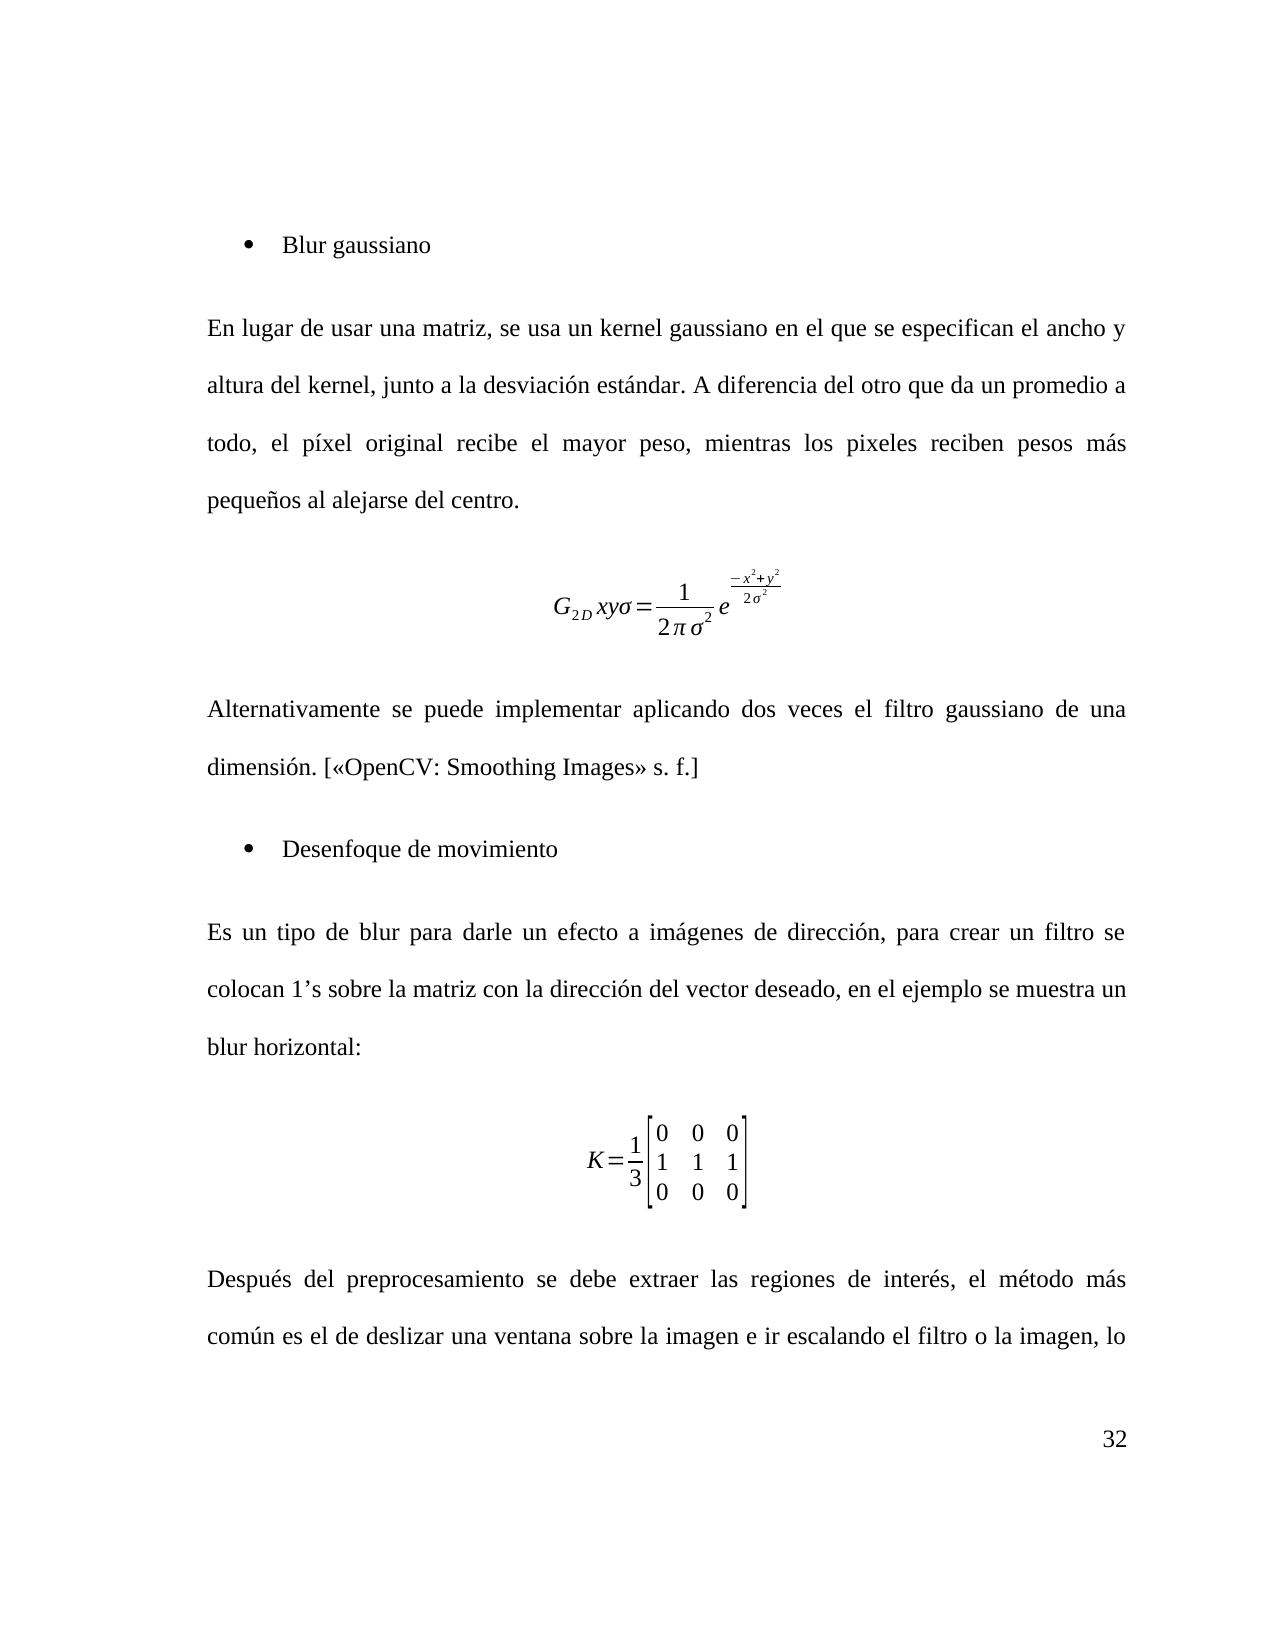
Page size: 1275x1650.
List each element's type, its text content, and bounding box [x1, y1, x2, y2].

text En lugar de usar una matriz, se usa un kernel gaussiano en el que se especifican el ancho y altura del kernel, junto a la desviación estándar. A diferencia del otro que da un promedio a todo, el píxel original recibe el mayor peso, mientras los pixeles reciben pesos más pequeños al alejarse del centro. [207, 313, 1127, 514]
list Blur gaussiano [244, 230, 1127, 259]
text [207, 1264, 1127, 1350]
list Desenfoque de movimiento [244, 834, 1127, 863]
text Alternativamente se puede implementar aplicando dos veces el filtro gaussiano de una dimensión. [«OpenCV: Smoothing Images» s. f.] [207, 694, 1127, 781]
text Es un tipo de blur para darle un efecto a imágenes de dirección, para crear un filtro se colocan 1’s sobre la matriz con la dirección del vector deseado, en el ejemplo se muestra un blur horizontal: [207, 917, 1127, 1061]
